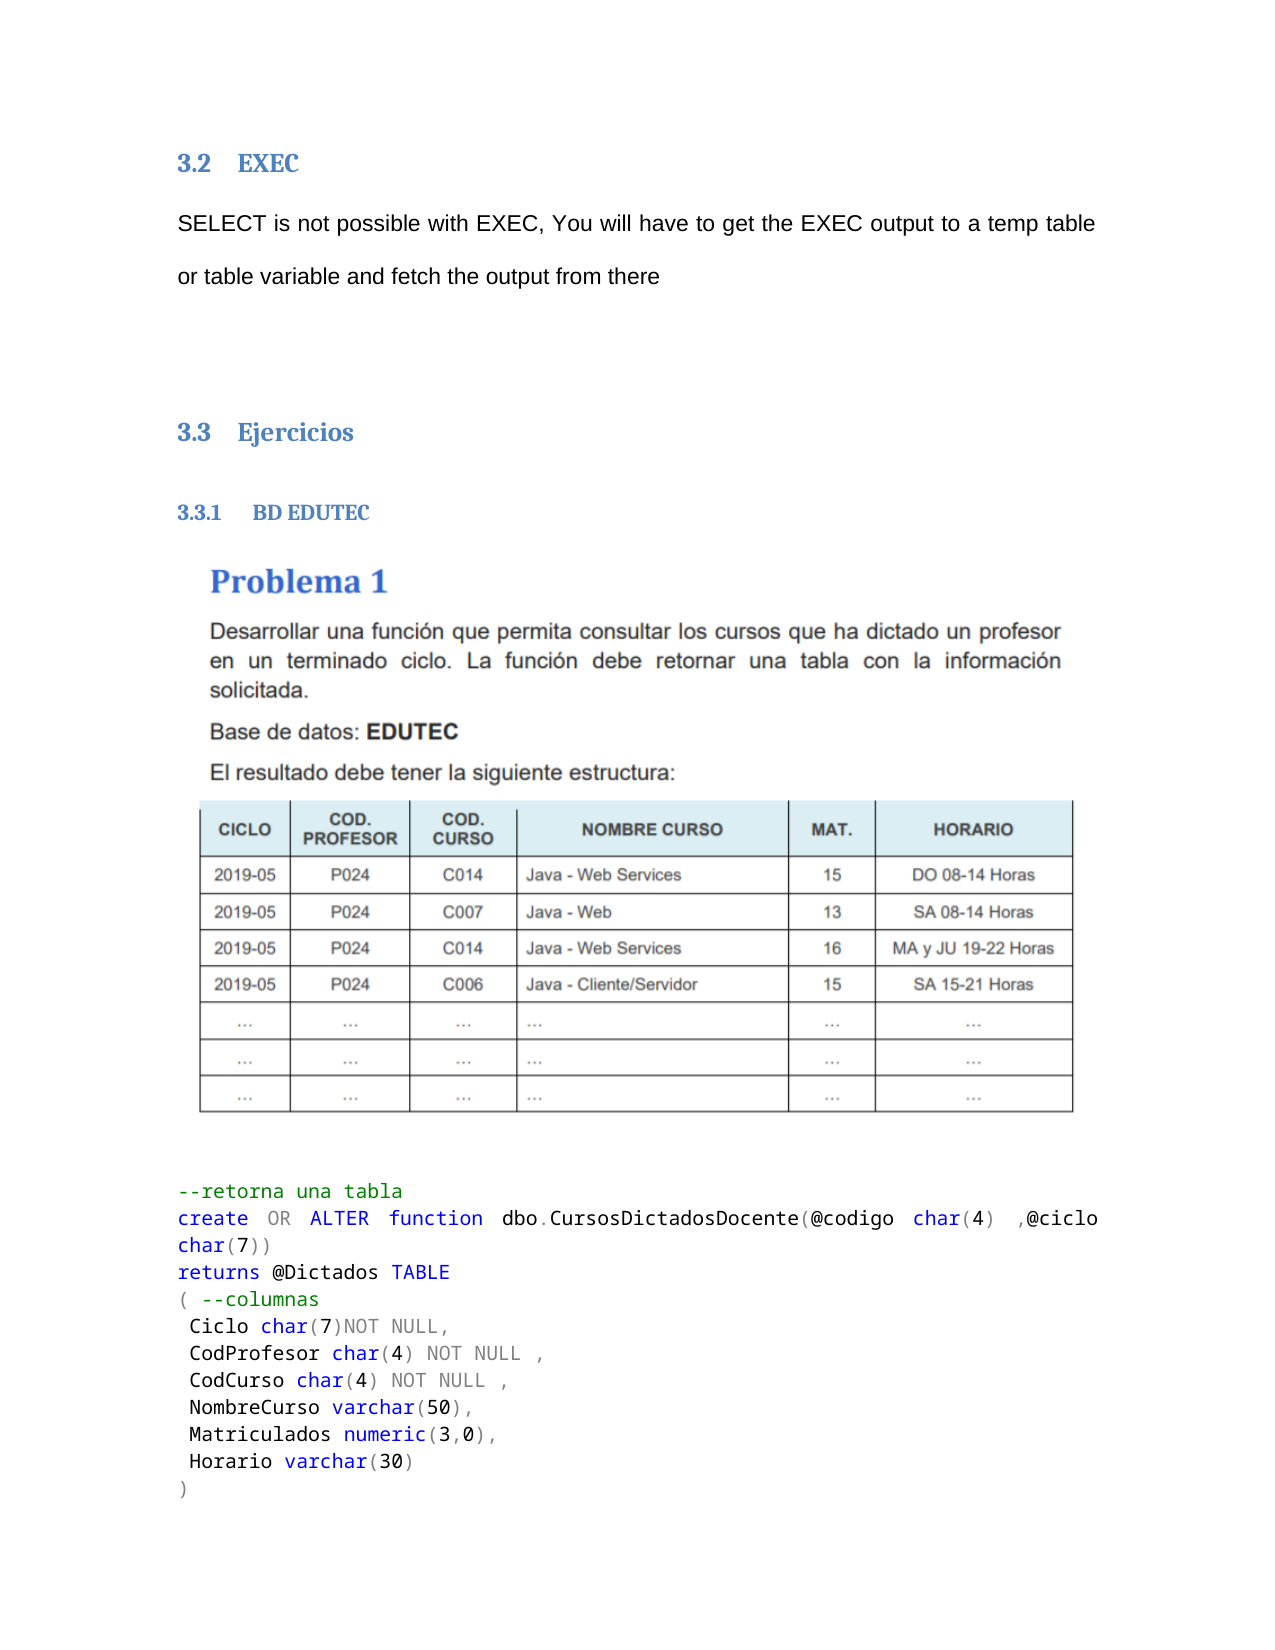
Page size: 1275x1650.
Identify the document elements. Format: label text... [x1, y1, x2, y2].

subtitle BD EDUTEC [177, 500, 1098, 526]
text NombreCurso varchar(50), [177, 1393, 1098, 1420]
text SELECT is not possible with EXEC, You will have to get the EXEC output to a temp table or table variable and fetch the output from there [177, 236, 1098, 289]
text Horario varchar(30) [177, 1447, 1098, 1474]
text CodProfesor char(4) NOT NULL , [177, 1339, 1098, 1366]
text ( --columnas [177, 1286, 1098, 1312]
picture [177, 552, 1098, 1131]
text create OR ALTER function dbo.CursosDictadosDocente(@codigo char(4) ,@ciclo char(7)) [177, 1204, 1098, 1258]
text Ciclo char(7)NOT NULL, [177, 1312, 1098, 1339]
text --retorna una tabla [177, 1178, 1098, 1204]
subtitle EXEC [177, 148, 1098, 179]
text ) [177, 1474, 1098, 1501]
text returns @Dictados TABLE [177, 1258, 1098, 1286]
subtitle Ejercicios [177, 417, 1098, 448]
text Matriculados numeric(3,0), [177, 1420, 1098, 1447]
text CodCurso char(4) NOT NULL , [177, 1366, 1098, 1393]
